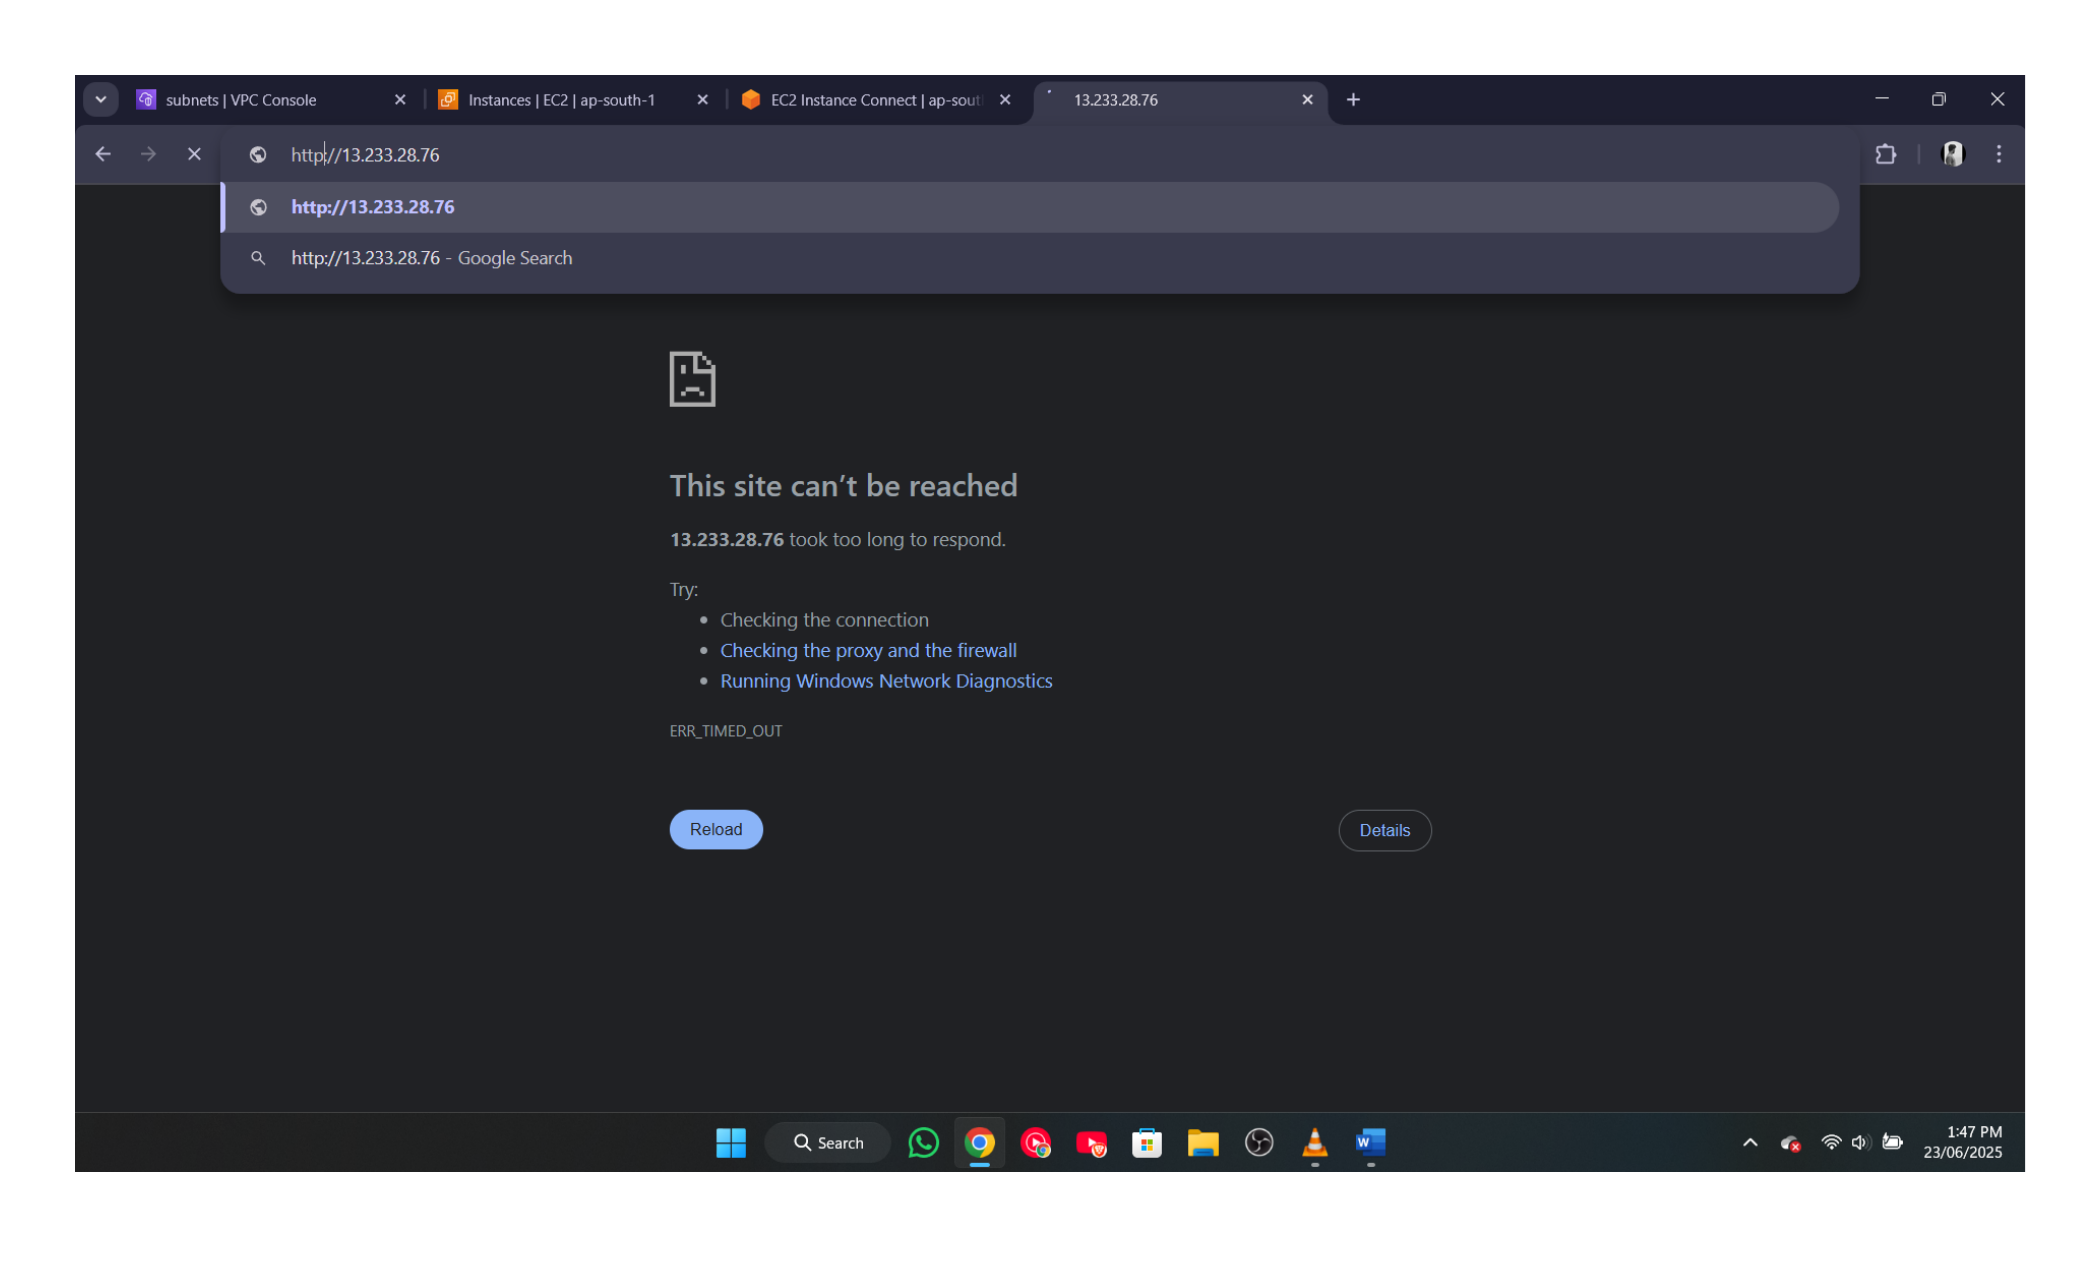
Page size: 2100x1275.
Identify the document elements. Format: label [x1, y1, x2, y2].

picture [75, 75, 2026, 1172]
